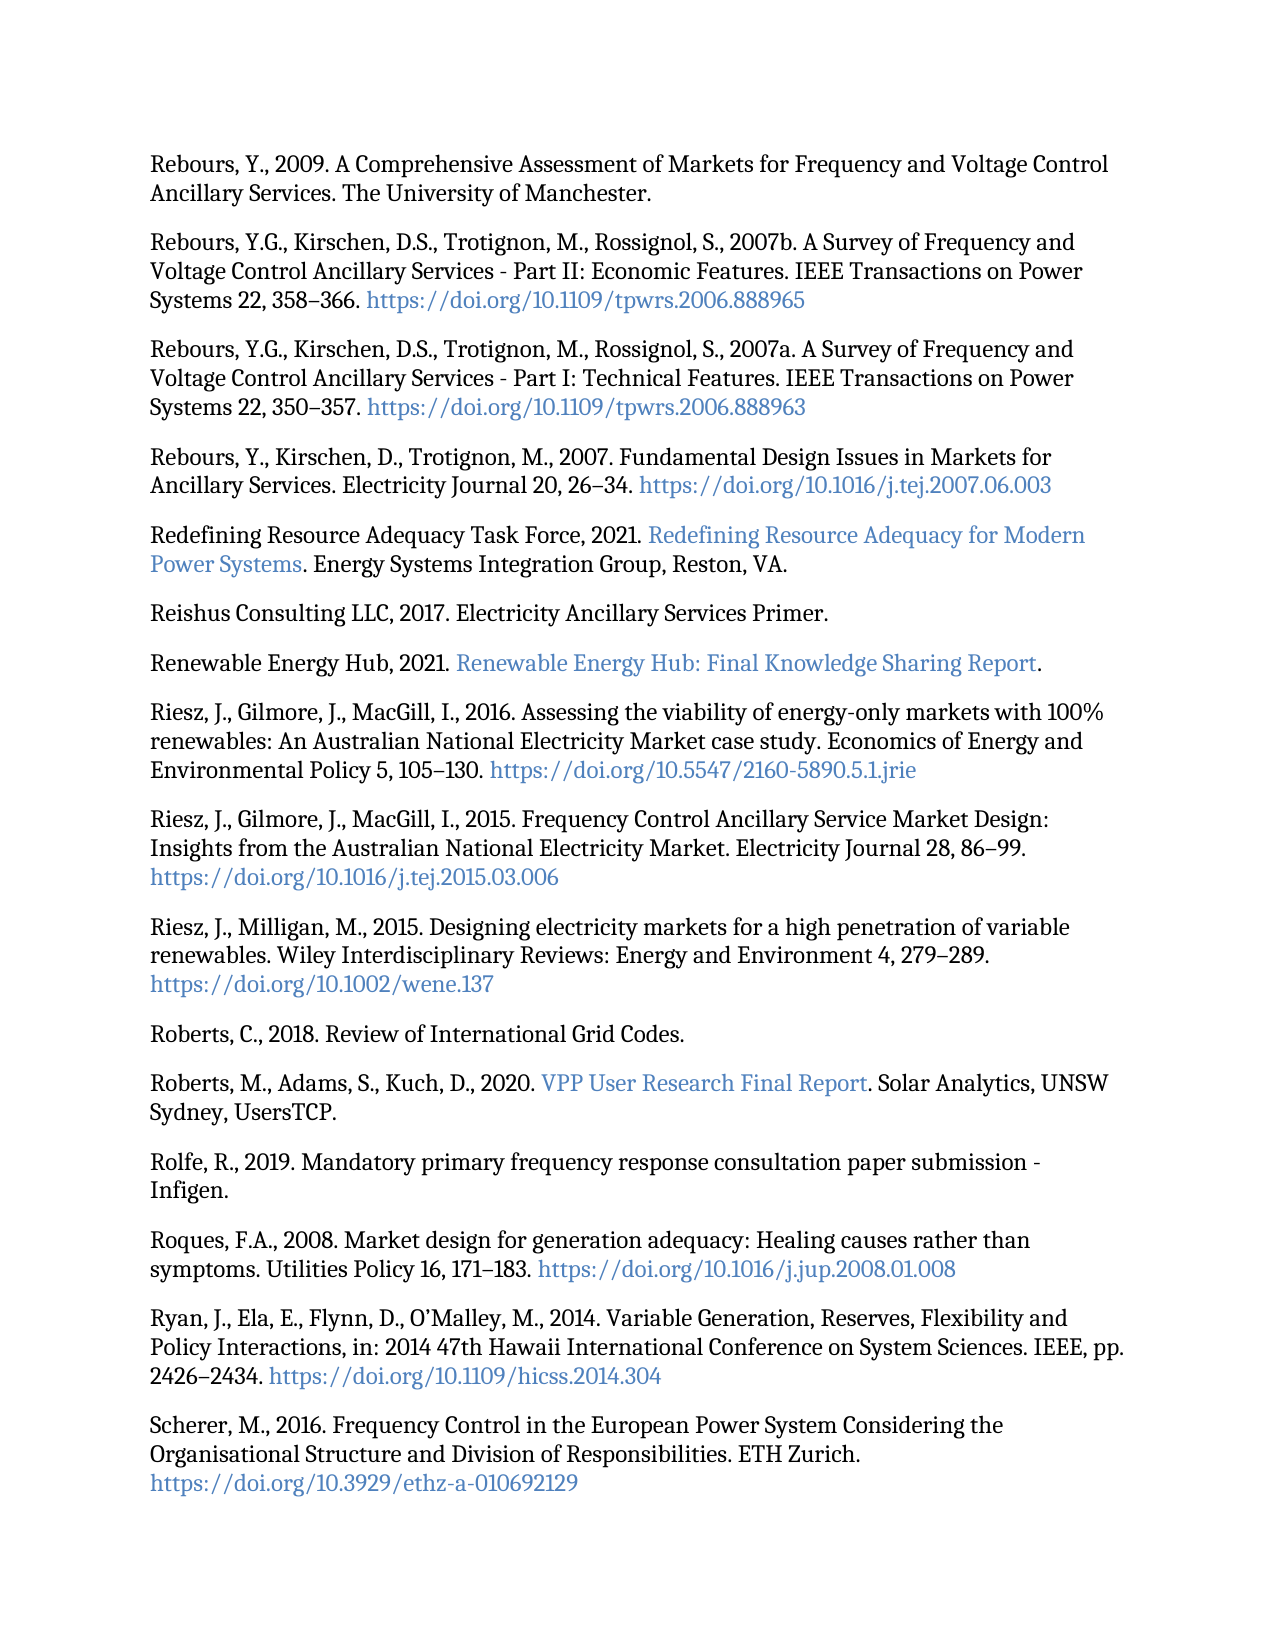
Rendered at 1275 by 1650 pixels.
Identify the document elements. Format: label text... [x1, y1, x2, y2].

text Reishus Consulting LLC, 2017. Electricity Ancillary Services Primer. [150, 599, 1125, 628]
text Redefining Resource Adequacy Task Force, 2021. Redefining Resource Adequacy for Modern Power Systems. Energy Systems Integration Group, Reston, VA. [150, 521, 1125, 578]
text Rebours, Y.G., Kirschen, D.S., Trotignon, M., Rossignol, S., 2007a. A Survey of Frequency and Voltage Control Ancillary Services - Part I: Technical Features. IEEE Transactions on Power Systems 22, 350–357. https://doi.org/10.1109/tpwrs.2006.888963 [150, 335, 1125, 422]
text Riesz, J., Milligan, M., 2015. Designing electricity markets for a high penetration of variable renewables. Wiley Interdisciplinary Reviews: Energy and Environment 4, 279–289. https://doi.org/10.1002/wene.137 [150, 912, 1125, 999]
text Riesz, J., Gilmore, J., MacGill, I., 2016. Assessing the viability of energy-only markets with 100% renewables: An Australian National Electricity Market case study. Economics of Energy and Environmental Policy 5, 105–130. https://doi.org/10.5547/2160-5890.5.1.jrie [150, 698, 1125, 784]
text Roques, F.A., 2008. Market design for generation adequacy: Healing causes rather than symptoms. Utilities Policy 16, 171–183. https://doi.org/10.1016/j.jup.2008.01.008 [150, 1226, 1125, 1283]
text Ryan, J., Ela, E., Flynn, D., O’Malley, M., 2014. Variable Generation, Reserves, Flexibility and Policy Interactions, in: 2014 47th Hawaii International Conference on System Sciences. IEEE, pp. 2426–2434. https://doi.org/10.1109/hicss.2014.304 [150, 1304, 1125, 1390]
text Riesz, J., Gilmore, J., MacGill, I., 2015. Frequency Control Ancillary Service Market Design: Insights from the Australian National Electricity Market. Electricity Journal 28, 86–99. https://doi.org/10.1016/j.tej.2015.03.006 [150, 805, 1125, 892]
text Roberts, M., Adams, S., Kuch, D., 2020. VPP User Research Final Report. Solar Analytics, UNSW Sydney, UsersTCP. [150, 1069, 1125, 1127]
text Rebours, Y.G., Kirschen, D.S., Trotignon, M., Rossignol, S., 2007b. A Survey of Frequency and Voltage Control Ancillary Services - Part II: Economic Features. IEEE Transactions on Power Systems 22, 358–366. https://doi.org/10.1109/tpwrs.2006.888965 [150, 228, 1125, 314]
text Roberts, C., 2018. Review of International Grid Codes. [150, 1019, 1125, 1048]
text Renewable Energy Hub, 2021. Renewable Energy Hub: Final Knowledge Sharing Report. [150, 649, 1125, 677]
text Rebours, Y., Kirschen, D., Trotignon, M., 2007. Fundamental Design Issues in Markets for Ancillary Services. Electricity Journal 20, 26–34. https://doi.org/10.1016/j.tej.2007.06.003 [150, 442, 1125, 500]
text Scherer, M., 2016. Frequency Control in the European Power System Considering the Organisational Structure and Division of Responsibilities. ETH Zurich. https://doi.org/10.3929/ethz-a-010692129 [150, 1411, 1125, 1497]
text Rebours, Y., 2009. A Comprehensive Assessment of Markets for Frequency and Voltage Control Ancillary Services. The University of Manchester. [150, 150, 1125, 207]
text Rolfe, R., 2019. Mandatory primary frequency response consultation paper submission - Infigen. [150, 1147, 1125, 1205]
